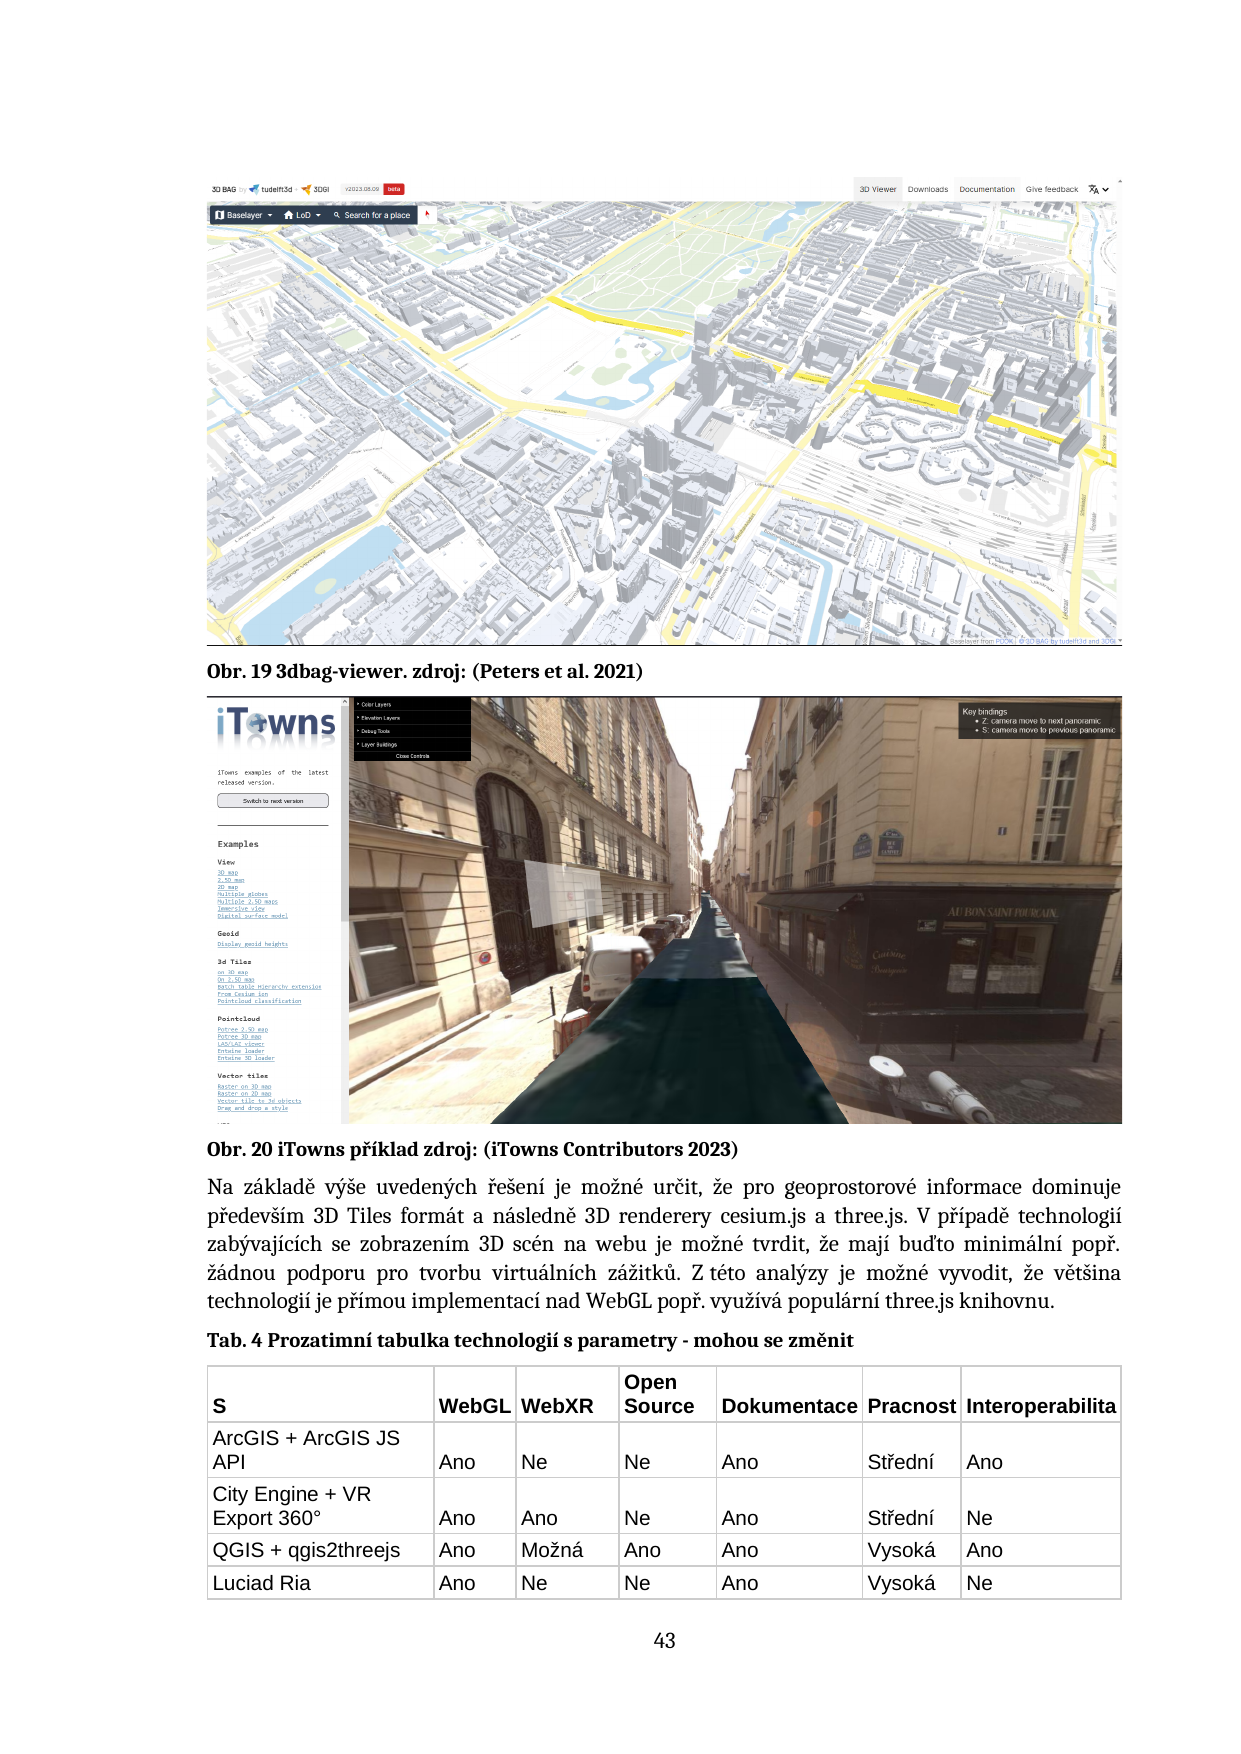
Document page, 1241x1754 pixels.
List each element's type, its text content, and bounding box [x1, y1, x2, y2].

table_cell Ne [517, 1423, 618, 1477]
table_cell Ano [435, 1567, 515, 1598]
table_header WebGL [435, 1367, 515, 1421]
table_header Pracnost [863, 1367, 960, 1421]
table_cell QGIS + qgis2threejs [208, 1534, 433, 1565]
table_cell Možná [517, 1534, 618, 1565]
text Na základě výše uvedených řešení je možné určit, že pro geoprostorové informace dominuje především 3D Tiles formát a následně 3D renderery cesium.js a three.js. V případě technologií zabývajících se zobrazením 3D scén na webu je možné tvrdit, že mají buďto minimální popř. žádnou podporu pro tvorbu virtuálních zážitků. Z této analýzy je možné vyvodit, že většina technologií je přímou implementací nad WebGL popř. využívá populární three.js knihovnu. [207, 1174, 1122, 1314]
table_cell Ano [435, 1534, 515, 1565]
table_cell Ne [620, 1423, 716, 1477]
table_cell Ano [962, 1423, 1120, 1477]
table_cell Ano [620, 1534, 716, 1565]
table_cell Ano [435, 1478, 515, 1532]
table_cell Střední [863, 1423, 960, 1477]
text Obr. 20 iTowns příklad zdroj: (iTowns Contributors 2023) [207, 1138, 1122, 1162]
table_header Dokumentace [717, 1367, 862, 1421]
table_header Interoperabilita [962, 1367, 1120, 1421]
table_cell ArcGIS + ArcGIS JS API [208, 1423, 433, 1477]
table_cell Ne [620, 1478, 716, 1532]
table_cell Vysoká [863, 1567, 960, 1598]
text Obr. 19 3dbag-viewer. zdroj: (Peters et al. 2021) [207, 660, 1122, 684]
table_cell Luciad Ria [208, 1567, 433, 1598]
table_cell Ne [620, 1567, 716, 1598]
table_cell Ne [962, 1567, 1120, 1598]
table_cell Ano [717, 1534, 862, 1565]
table_cell Ano [717, 1478, 862, 1532]
table_cell Ano [717, 1423, 862, 1477]
table_cell Ano [517, 1478, 618, 1532]
table_cell Střední [863, 1478, 960, 1532]
table_cell Ano [962, 1534, 1120, 1565]
table_cell City Engine + VR Export 360° [208, 1478, 433, 1532]
table_cell Ne [962, 1478, 1120, 1532]
table_cell Ano [435, 1423, 515, 1477]
table_cell Ne [517, 1567, 618, 1598]
picture [206, 177, 1123, 646]
table_cell Ano [717, 1567, 862, 1598]
table_cell Vysoká [863, 1534, 960, 1565]
table_header WebXR [517, 1367, 618, 1421]
table_header Open Source [620, 1367, 716, 1421]
picture [206, 696, 1123, 1124]
table_header S [208, 1367, 433, 1421]
text Tab. 4 Prozatimní tabulka technologií s parametry - mohou se změnit [207, 1329, 1122, 1353]
